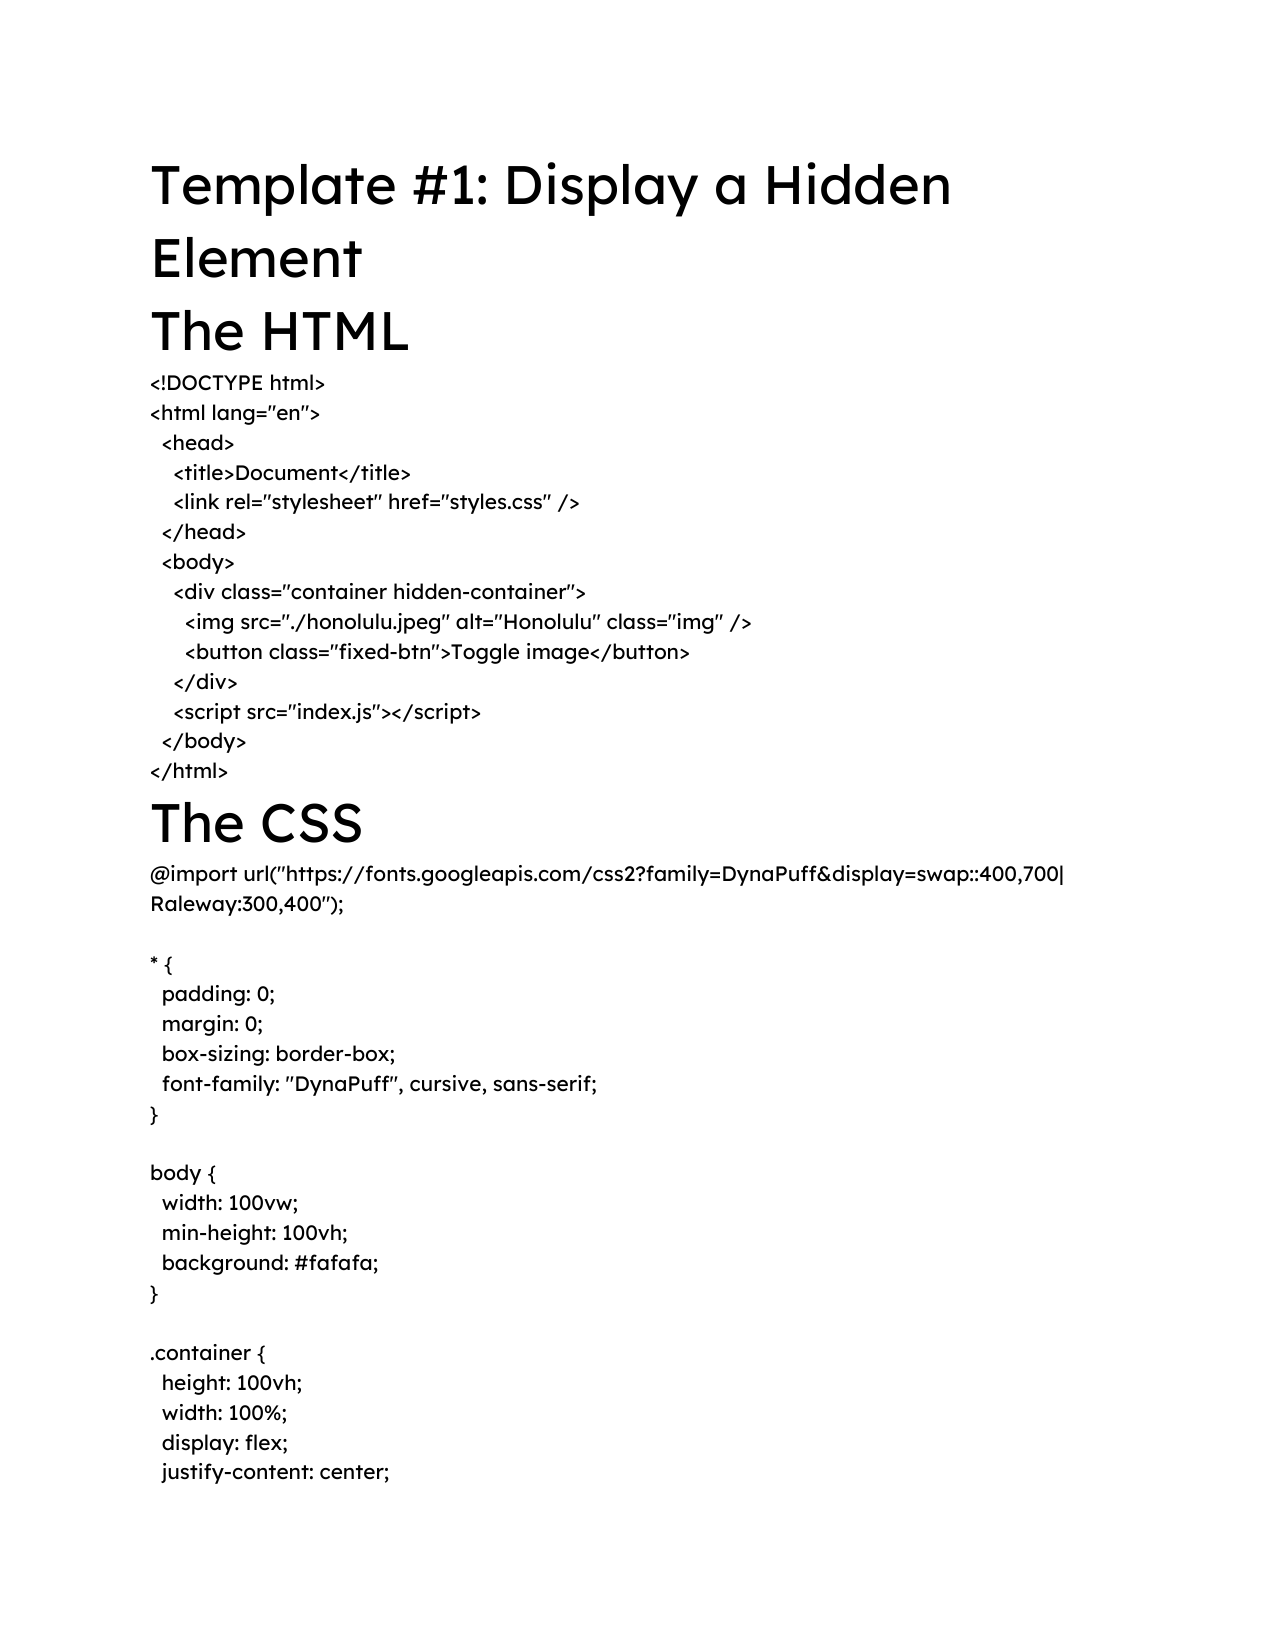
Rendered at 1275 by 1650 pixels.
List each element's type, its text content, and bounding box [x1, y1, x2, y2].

text } [150, 1100, 1125, 1126]
text </body> [150, 728, 1125, 754]
text padding: 0; [150, 981, 1125, 1007]
text justify-content: center; [150, 1459, 1125, 1485]
text <html lang="en"> [150, 399, 1125, 425]
text margin: 0; [150, 1011, 1125, 1037]
text @import url("https://fonts.googleapis.com/css2?family=DynaPuff&display=swap::400,700|Raleway:300,400"); [150, 861, 1125, 917]
text <body> [150, 549, 1125, 575]
text <title>Document</title> [150, 459, 1125, 485]
text min-height: 100vh; [150, 1220, 1125, 1246]
subtitle Template #1: Display a Hidden Element [150, 150, 1125, 291]
text <div class="container hidden-container"> [150, 579, 1125, 605]
text <!DOCTYPE html> [150, 369, 1125, 395]
text width: 100%; [150, 1399, 1125, 1425]
subtitle The HTML [150, 296, 1125, 364]
text body { [150, 1160, 1125, 1186]
text <button class="fixed-btn">Toggle image</button> [150, 638, 1125, 664]
text box-sizing: border-box; [150, 1040, 1125, 1066]
text width: 100vw; [150, 1190, 1125, 1216]
text * { [150, 951, 1125, 977]
text .container { [150, 1339, 1125, 1365]
text font-family: "DynaPuff", cursive, sans-serif; [150, 1070, 1125, 1096]
text <head> [150, 429, 1125, 455]
text </div> [150, 668, 1125, 694]
text } [150, 1279, 1125, 1306]
text background: #fafafa; [150, 1250, 1125, 1276]
text <script src="index.js"></script> [150, 698, 1125, 724]
text height: 100vh; [150, 1369, 1125, 1395]
text </html> [150, 758, 1125, 784]
text <img src="./honolulu.jpeg" alt="Honolulu" class="img" /> [150, 608, 1125, 634]
text <link rel="stylesheet" href="styles.css" /> [150, 489, 1125, 515]
text display: flex; [150, 1429, 1125, 1455]
text </head> [150, 519, 1125, 545]
subtitle The CSS [150, 788, 1125, 856]
